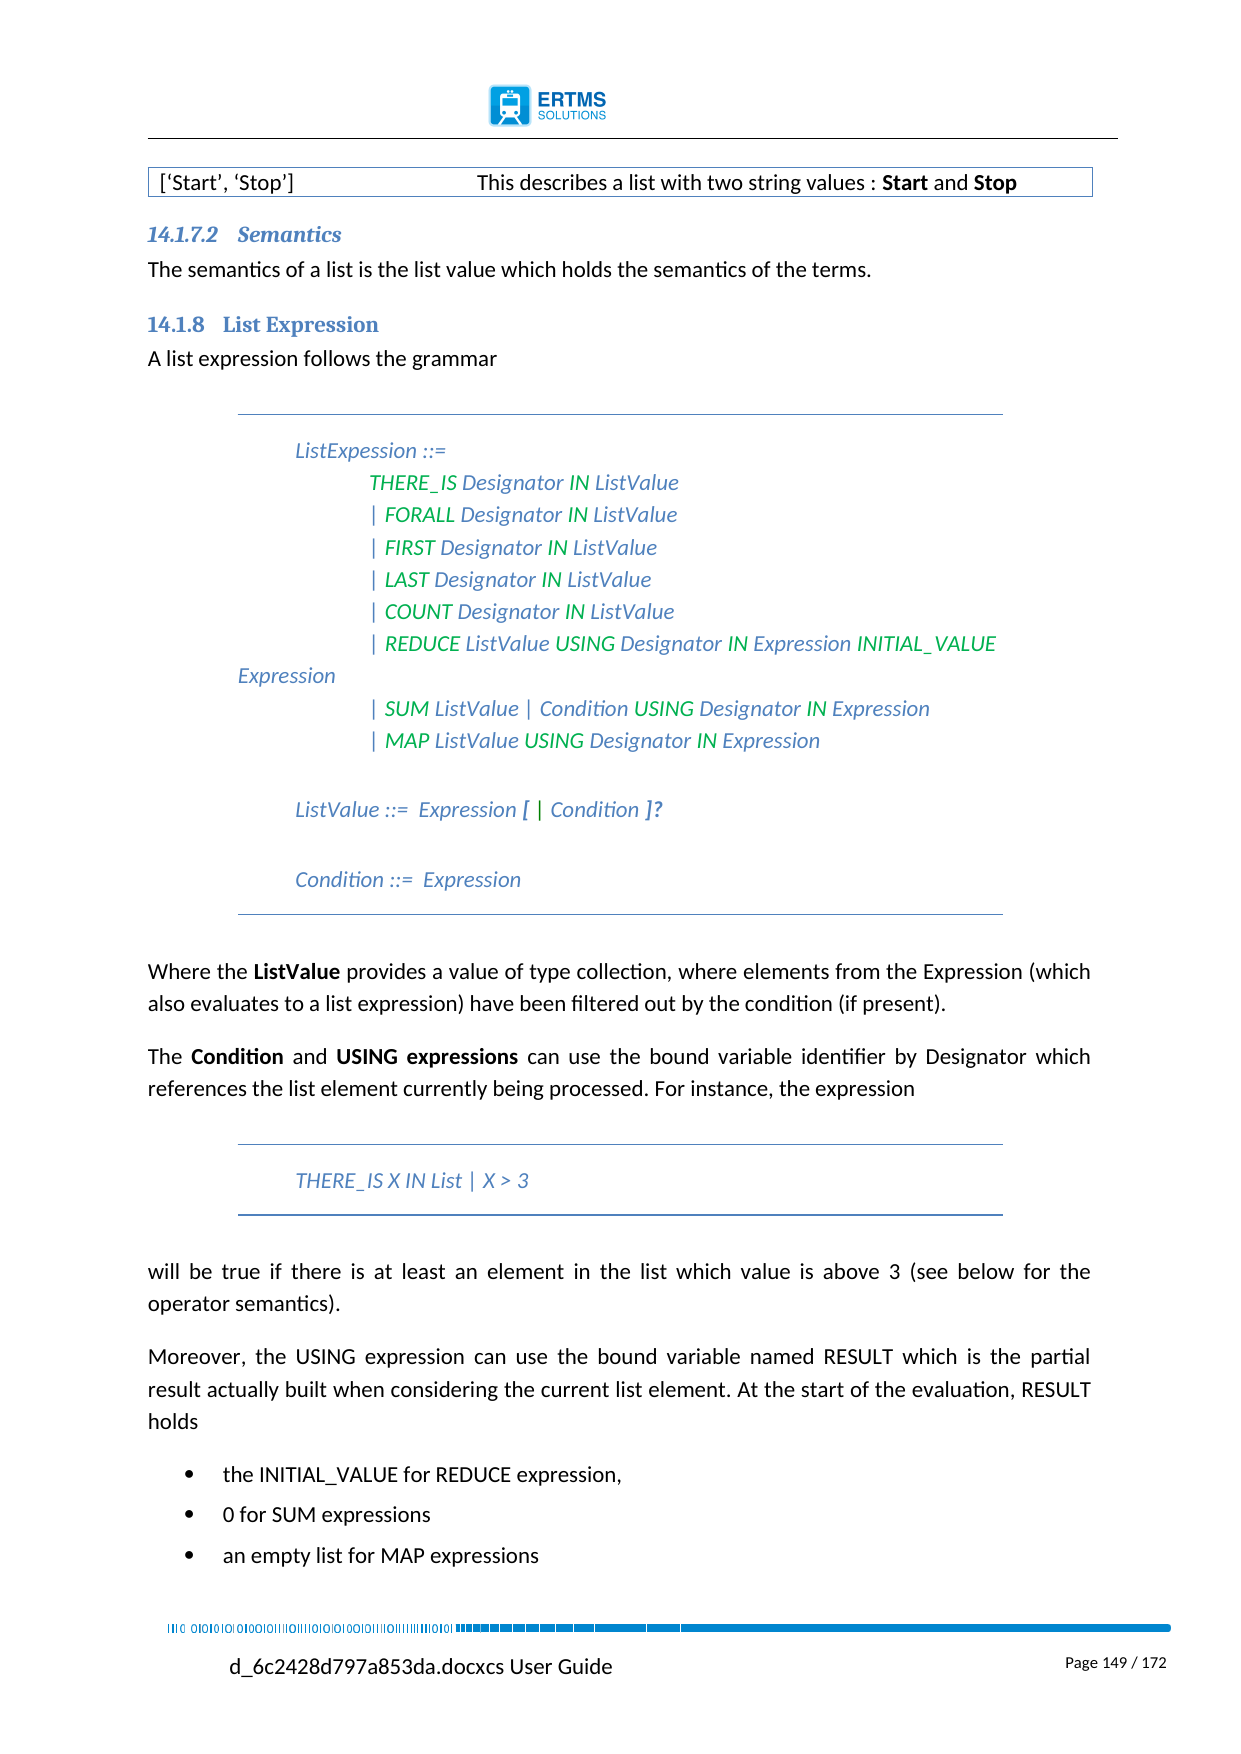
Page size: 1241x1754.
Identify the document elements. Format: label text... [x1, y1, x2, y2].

list an empty list for MAP expressions [185, 1541, 1093, 1569]
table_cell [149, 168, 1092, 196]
text The semantics of a list is the list value which holds the semantics of the terms. [148, 255, 1093, 283]
picture [477, 73, 617, 138]
text will be true if there is at least an element in the list which value is above 3 (see below for the operator semantics). [148, 1257, 1093, 1317]
subtitle List Expression [148, 312, 1093, 338]
text The Condition and USING expressions can use the bound variable identifier by Designator which references the list element currently being processed. For instance, the expression [148, 1042, 1093, 1102]
text Moreover, the USING expression can use the bound variable named RESULT which is the partial result actually built when considering the current list element. At the start of the evaluation, RESULT holds [148, 1342, 1093, 1435]
text ListExpession ::= THERE_IS Designator IN ListValue | FORALL Designator IN ListValue | FIRST Designator IN ListValue | LAST Designator IN ListValue | COUNT Designator IN ListValue | REDUCE ListValue USING Designator IN Expression INITIAL_VALUE Expression | SUM ListValue | Condition USING Designator IN Expression | MAP ListValue USING Designator IN Expression [238, 415, 1003, 754]
text Where the ListValue provides a value of type collection, where elements from the Expression (which also evaluates to a list expression) have been filtered out by the condition (if present). [148, 957, 1093, 1017]
text Condition ::= Expression [238, 843, 1003, 914]
text ListValue ::= Expression [ | Condition ]? [238, 774, 1003, 823]
subtitle Semantics [148, 222, 1093, 248]
text A list expression follows the grammar [148, 344, 1093, 373]
text THERE_IS X IN List | X > 3 [238, 1145, 1003, 1214]
list 0 for SUM expressions [185, 1500, 1093, 1528]
picture [167, 1624, 1171, 1633]
list the INITIAL_VALUE for REDUCE expression, [185, 1460, 1093, 1488]
